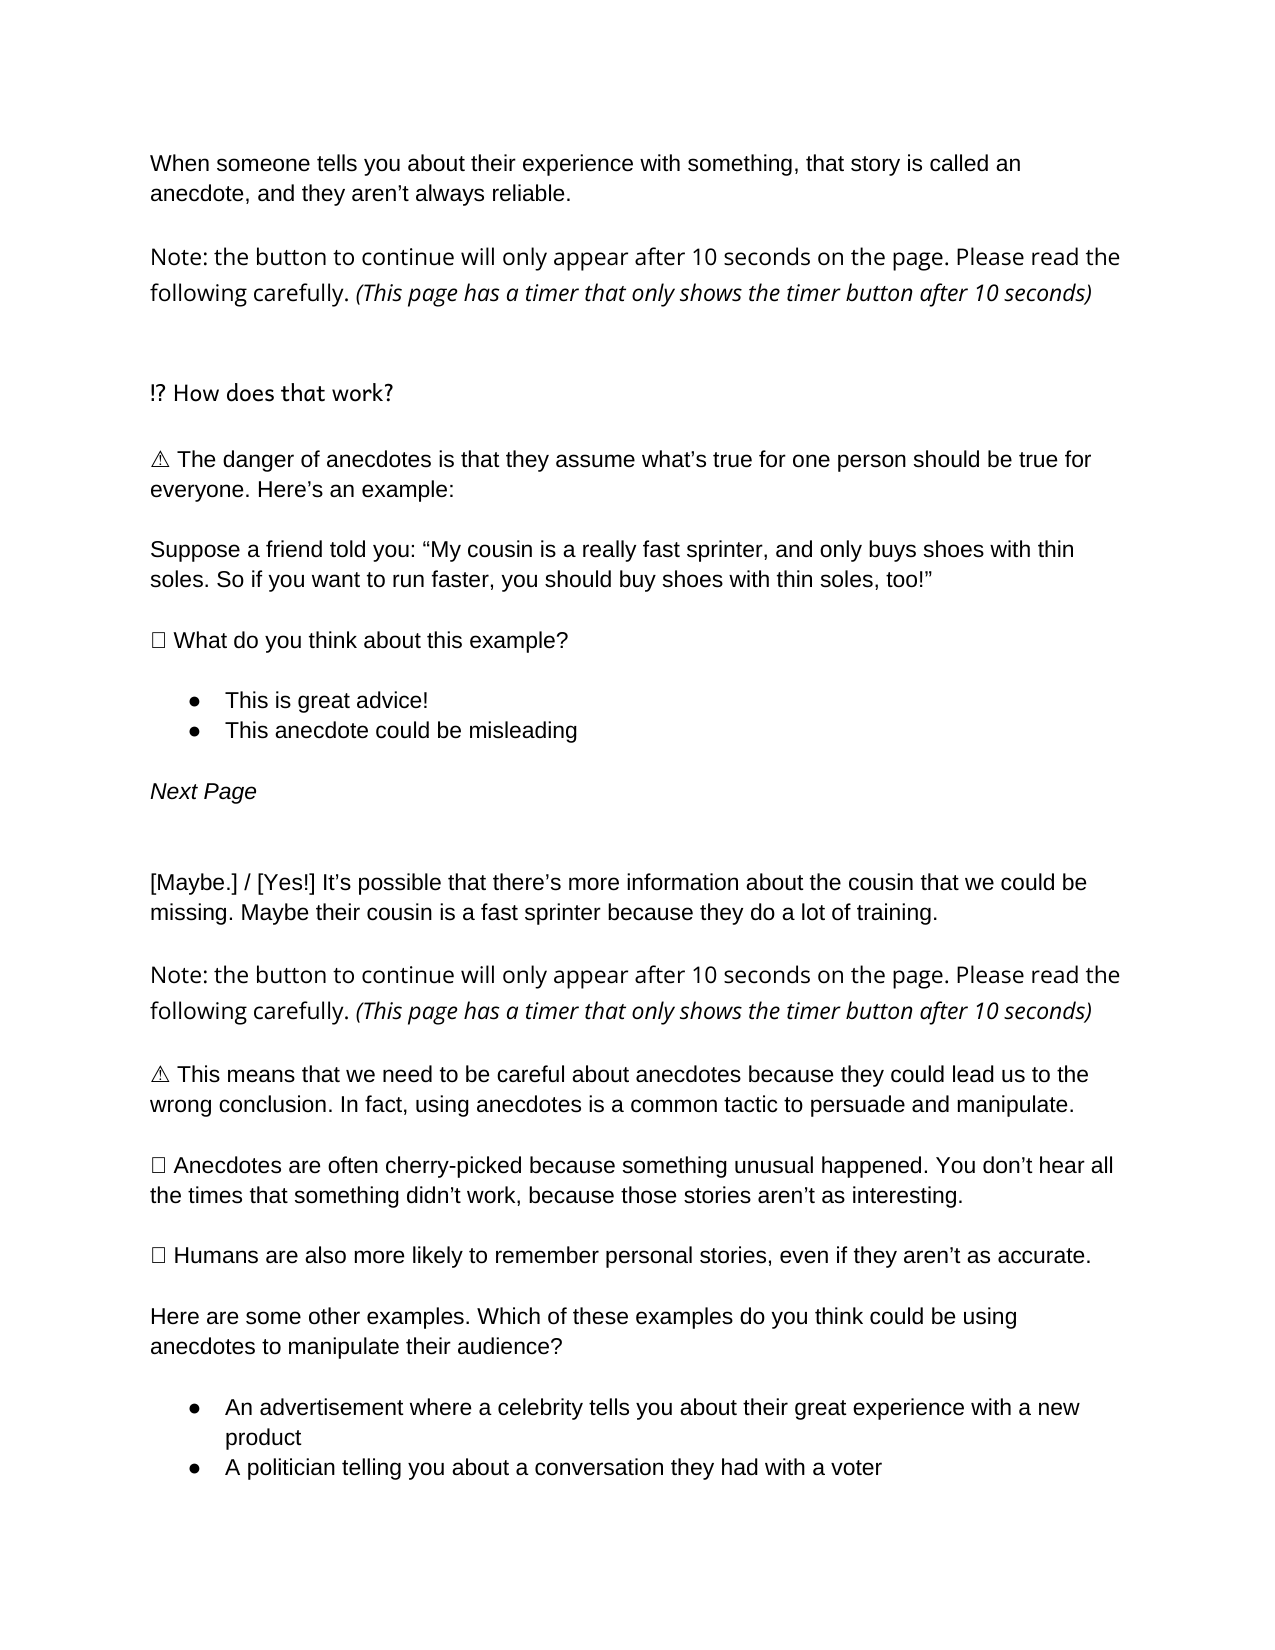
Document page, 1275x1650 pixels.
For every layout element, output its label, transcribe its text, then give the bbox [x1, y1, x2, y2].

list This is great advice! [187, 687, 1125, 714]
text 🧐 What do you think about this example? [150, 627, 1125, 653]
text ⚠️ The danger of anecdotes is that they assume what’s true for one person should be true for everyone. Here’s an example: [150, 446, 1125, 502]
list An advertisement where a celebrity tells you about their great experience with a new product [187, 1393, 1125, 1450]
text Suppose a friend told you: “My cousin is a really fast sprinter, and only buys shoes with thin soles. So if you want to run faster, you should buy shoes with thin soles, too!” [150, 536, 1125, 593]
text Note: the button to continue will only appear after 10 seconds on the page. Please read the following carefully. (This page has a timer that only shows the timer button after 10 seconds) [150, 241, 1125, 308]
text [Maybe.] / [Yes!] It’s possible that there’s more information about the cousin that we could be missing. Maybe their cousin is a fast sprinter because they do a lot of training. [150, 868, 1125, 925]
text Here are some other examples. Which of these examples do you think could be using anecdotes to manipulate their audience? [150, 1303, 1125, 1359]
text 🍒 Anecdotes are often cherry-picked because something unusual happened. You don’t hear all the times that something didn’t work, because those stories aren’t as interesting. [150, 1152, 1125, 1208]
text ⚠️ This means that we need to be careful about anecdotes because they could lead us to the wrong conclusion. In fact, using anecdotes is a common tactic to persuade and manipulate. [150, 1061, 1125, 1118]
list A politician telling you about a conversation they had with a voter [187, 1454, 1125, 1480]
list This anecdote could be misleading [187, 717, 1125, 744]
text 🧠 Humans are also more likely to remember personal stories, even if they aren’t as accurate. [150, 1242, 1125, 1269]
text When someone tells you about their experience with something, that story is called an anecdote, and they aren’t always reliable. [150, 150, 1125, 207]
text ⁉️ How does that work? [150, 373, 1125, 410]
text Note: the button to continue will only appear after 10 seconds on the page. Please read the following carefully. (This page has a timer that only shows the timer button after 10 seconds) [150, 959, 1125, 1026]
text Next Page [150, 778, 1125, 804]
